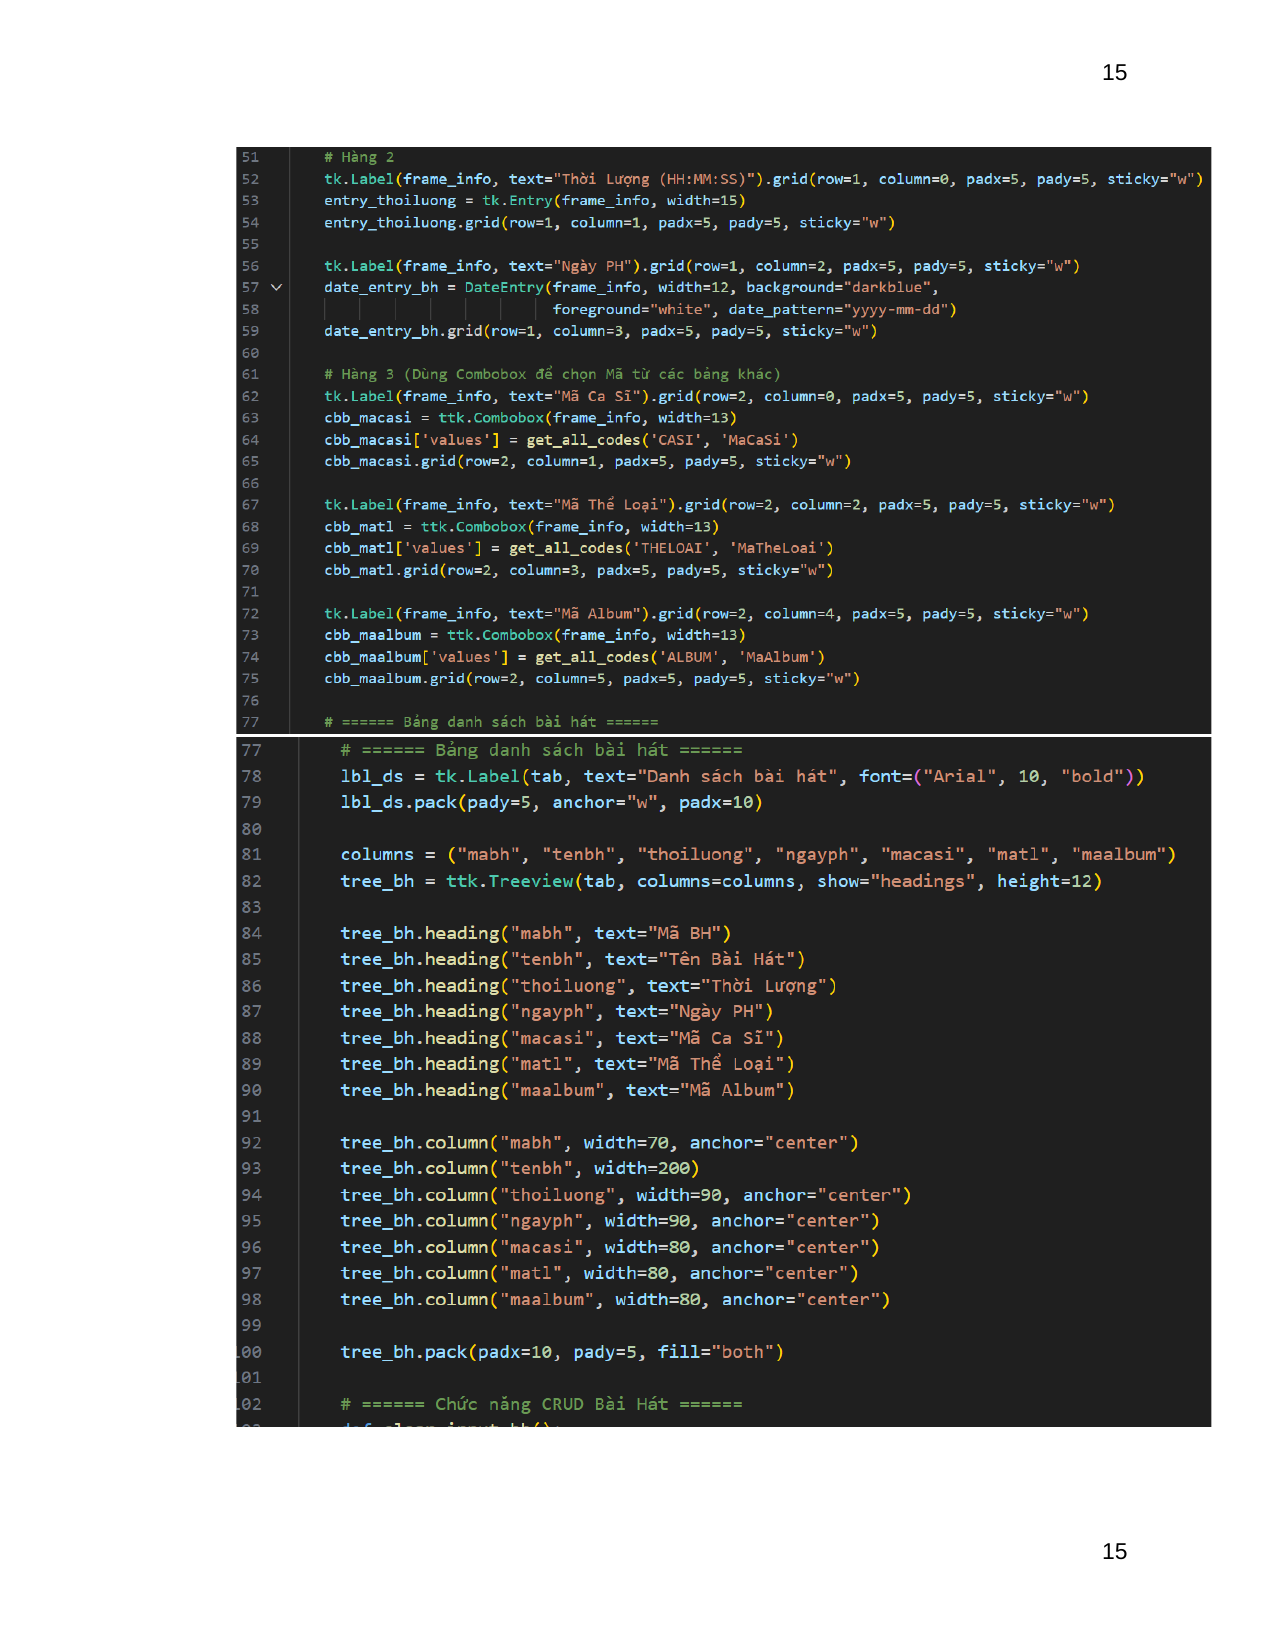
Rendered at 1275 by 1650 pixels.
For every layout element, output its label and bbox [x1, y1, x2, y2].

picture [236, 147, 1212, 734]
picture [236, 737, 1212, 1427]
